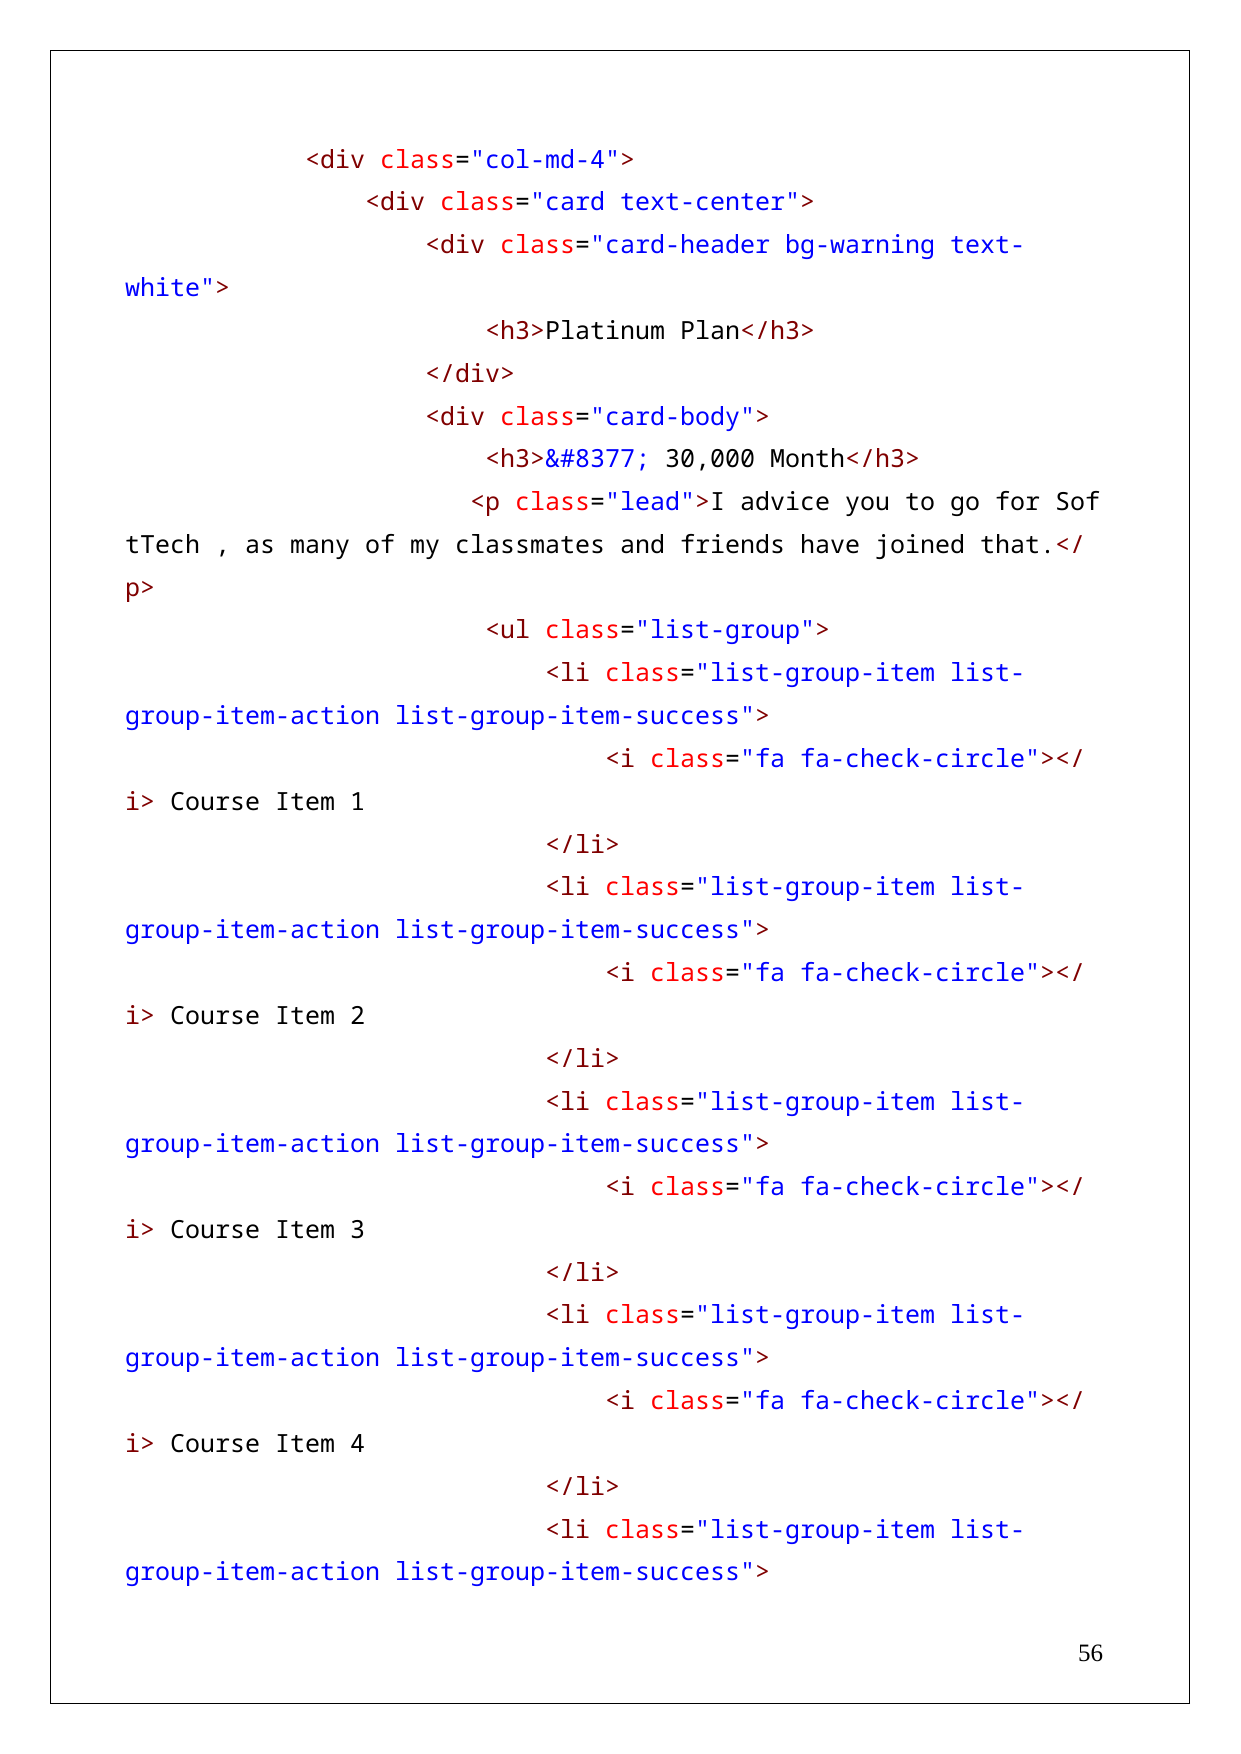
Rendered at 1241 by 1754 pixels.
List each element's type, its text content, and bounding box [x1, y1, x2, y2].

text <h3>Platinum Plan</h3> [125, 304, 1103, 347]
text <i class="fa fa-check-circle"></i> Course Item 4 [125, 1374, 1103, 1460]
text <li class="list-group-item list-group-item-action list-group-item-success"> [125, 1502, 1103, 1588]
text </li> [125, 1032, 1103, 1074]
text <li class="list-group-item list-group-item-action list-group-item-success"> [125, 1074, 1103, 1160]
text </li> [125, 1246, 1103, 1288]
text <div class="card-body"> [125, 389, 1103, 432]
text <div class="col-md-4"> [125, 132, 1103, 175]
text <li class="list-group-item list-group-item-action list-group-item-success"> [125, 646, 1103, 732]
text <li class="list-group-item list-group-item-action list-group-item-success"> [125, 860, 1103, 946]
text </li> [125, 1460, 1103, 1502]
text <i class="fa fa-check-circle"></i> Course Item 1 [125, 732, 1103, 817]
text <h3>&#8377; 30,000 Month</h3> [125, 432, 1103, 475]
text <i class="fa fa-check-circle"></i> Course Item 3 [125, 1160, 1103, 1246]
text <i class="fa fa-check-circle"></i> Course Item 2 [125, 946, 1103, 1032]
text </li> [125, 817, 1103, 860]
text <div class="card-header bg-warning text-white"> [125, 218, 1103, 304]
text <ul class="list-group"> [125, 603, 1103, 646]
text <p class="lead">I advice you to go for SoftTech , as many of my classmates and friends have joined that.</p> [125, 475, 1103, 603]
text <div class="card text-center"> [125, 175, 1103, 218]
text </div> [125, 347, 1103, 389]
text <li class="list-group-item list-group-item-action list-group-item-success"> [125, 1288, 1103, 1374]
